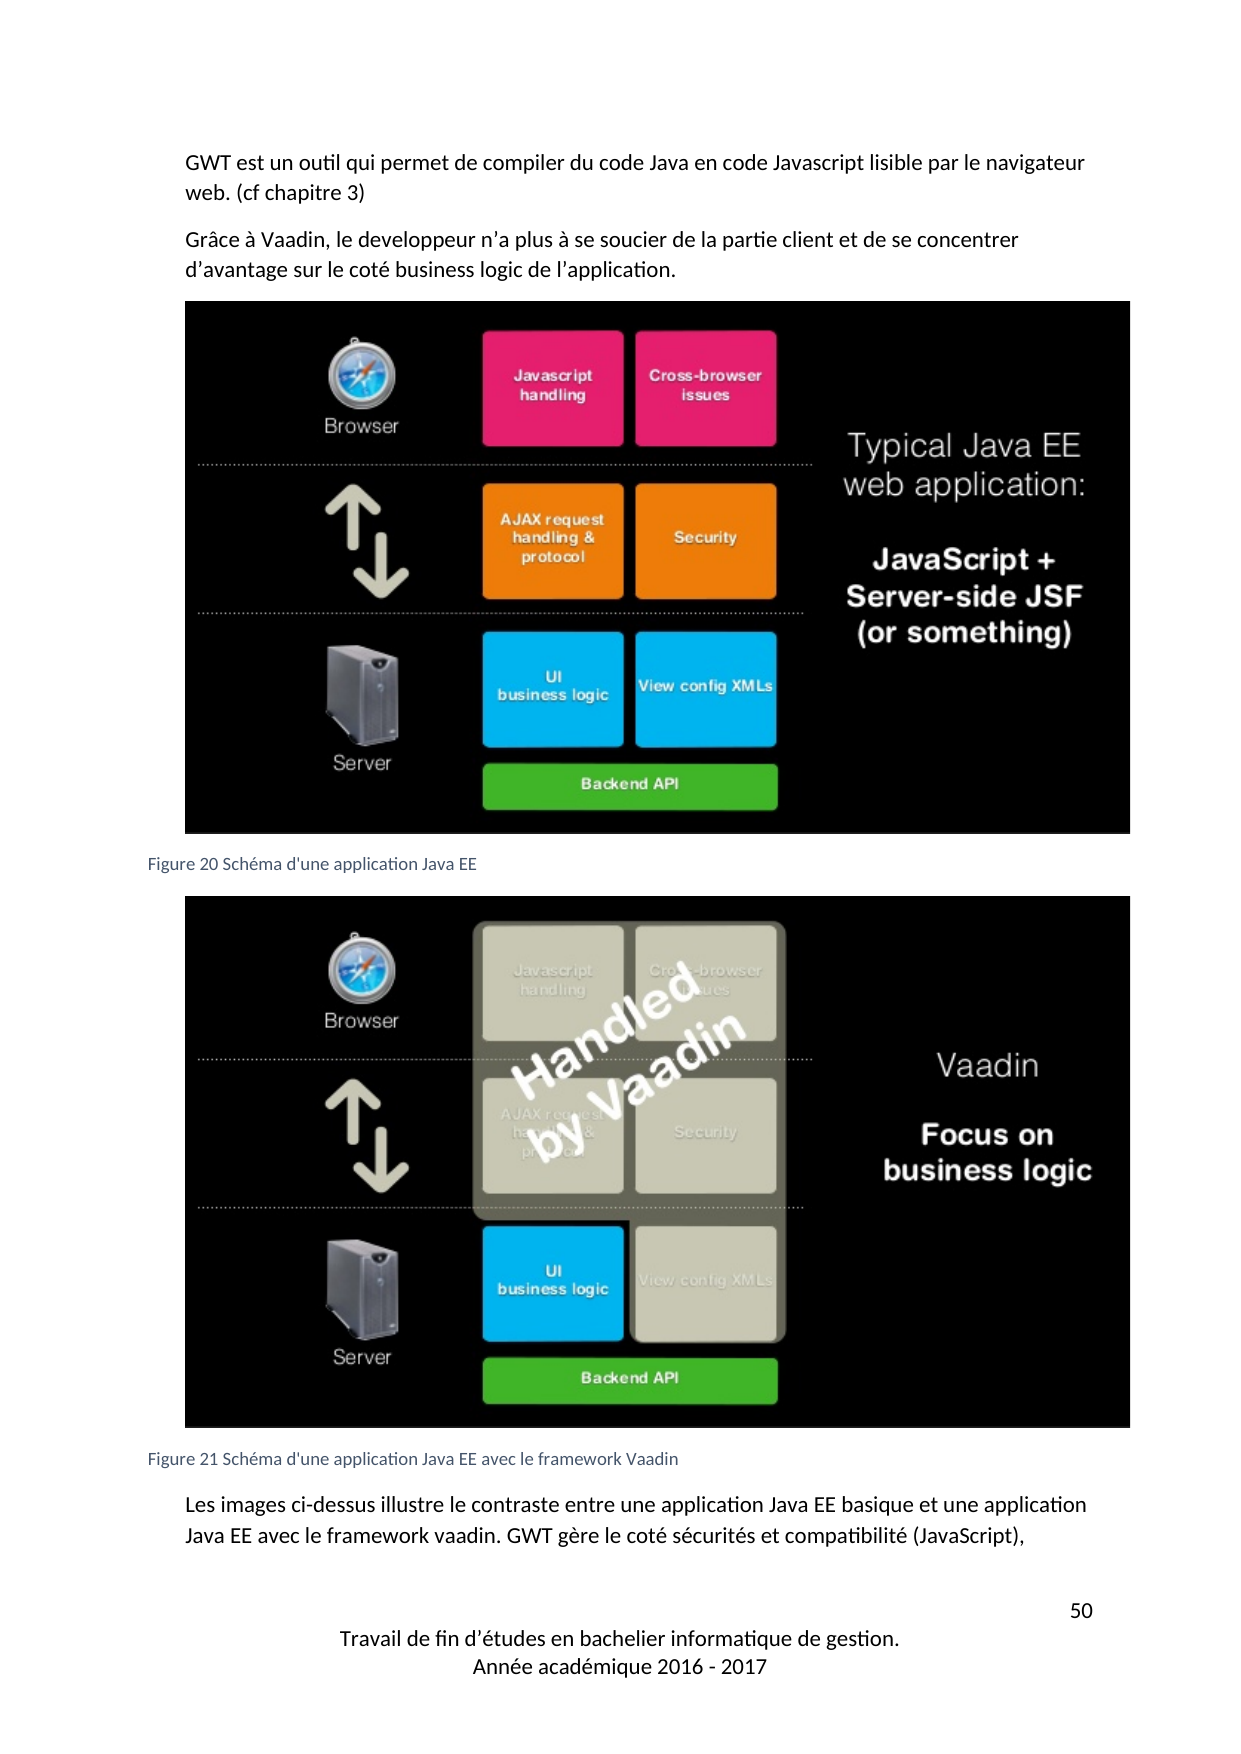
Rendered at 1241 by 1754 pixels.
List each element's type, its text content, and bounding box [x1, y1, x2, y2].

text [185, 1491, 1093, 1549]
picture [185, 896, 1130, 1428]
picture [185, 301, 1130, 834]
text Figure 20 Schéma d'une application Java EE [148, 852, 1093, 875]
text GWT est un outil qui permet de compiler du code Java en code Javascript lisible par le navigateur web. (cf chapitre 3) [185, 148, 1093, 206]
text Figure 21 Schéma d'une application Java EE avec le framework Vaadin [148, 1447, 1093, 1470]
text Grâce à Vaadin, le developpeur n’a plus à se soucier de la partie client et de se concentrer d’avantage sur le coté business logic de l’application. [185, 225, 1093, 283]
